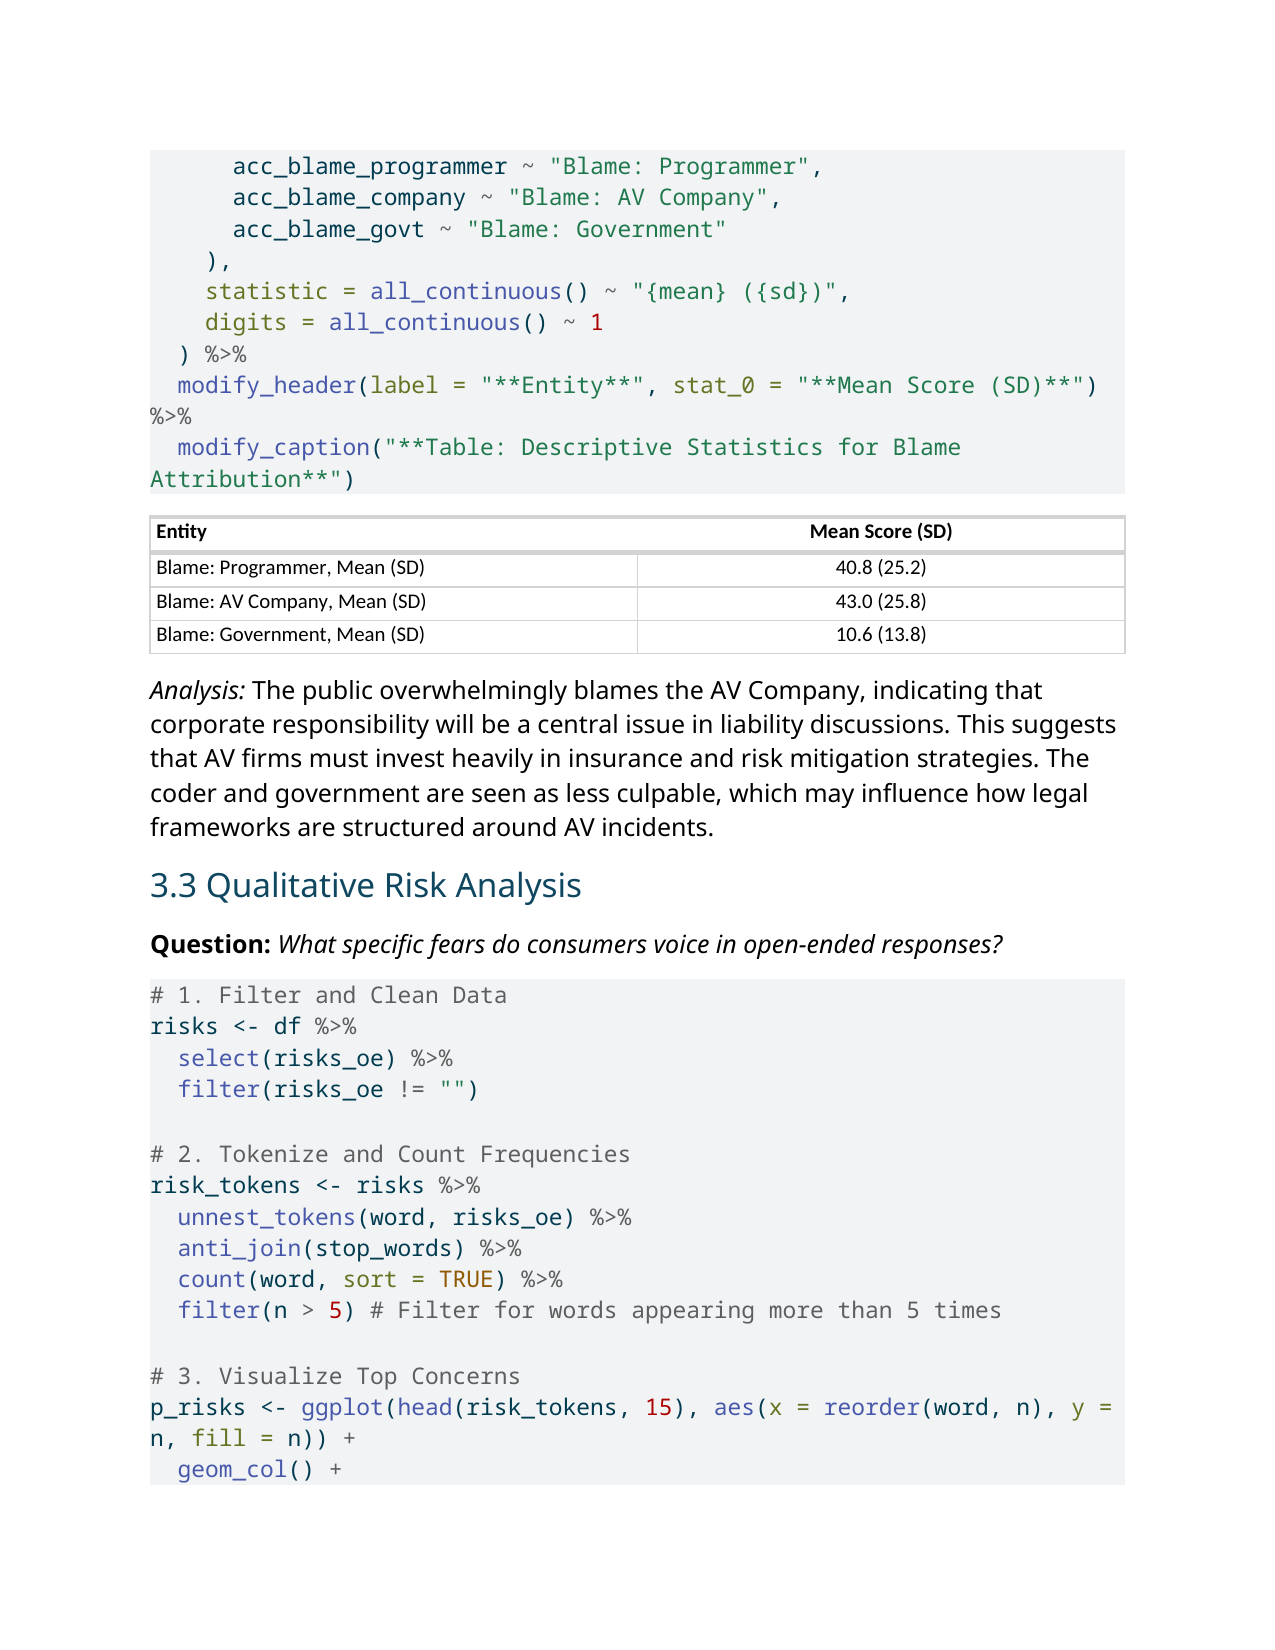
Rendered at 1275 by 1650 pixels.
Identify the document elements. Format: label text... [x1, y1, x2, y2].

table_cell Blame: AV Company, Mean (SD) [151, 588, 637, 619]
table_cell Blame: Programmer, Mean (SD) [151, 555, 637, 586]
table_header Entity [151, 519, 637, 550]
table_cell 40.8 (25.2) [638, 555, 1124, 586]
text Question: What specific fears do consumers voice in open-ended responses? [150, 926, 1125, 960]
table_cell 10.6 (13.8) [638, 621, 1124, 653]
subtitle 3.3 Qualitative Risk Analysis [150, 862, 1125, 907]
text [150, 150, 1125, 494]
text Analysis: The public overwhelmingly blames the AV Company, indicating that corporate responsibility will be a central issue in liability discussions. This suggests that AV firms must invest heavily in insurance and risk mitigation strategies. The coder and government are seen as less culpable, which may influence how legal frameworks are structured around AV incidents. [150, 673, 1125, 843]
table_cell 43.0 (25.8) [638, 588, 1124, 619]
table_header Mean Score (SD) [638, 519, 1124, 550]
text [150, 979, 1125, 1485]
table_cell Blame: Government, Mean (SD) [151, 621, 637, 653]
